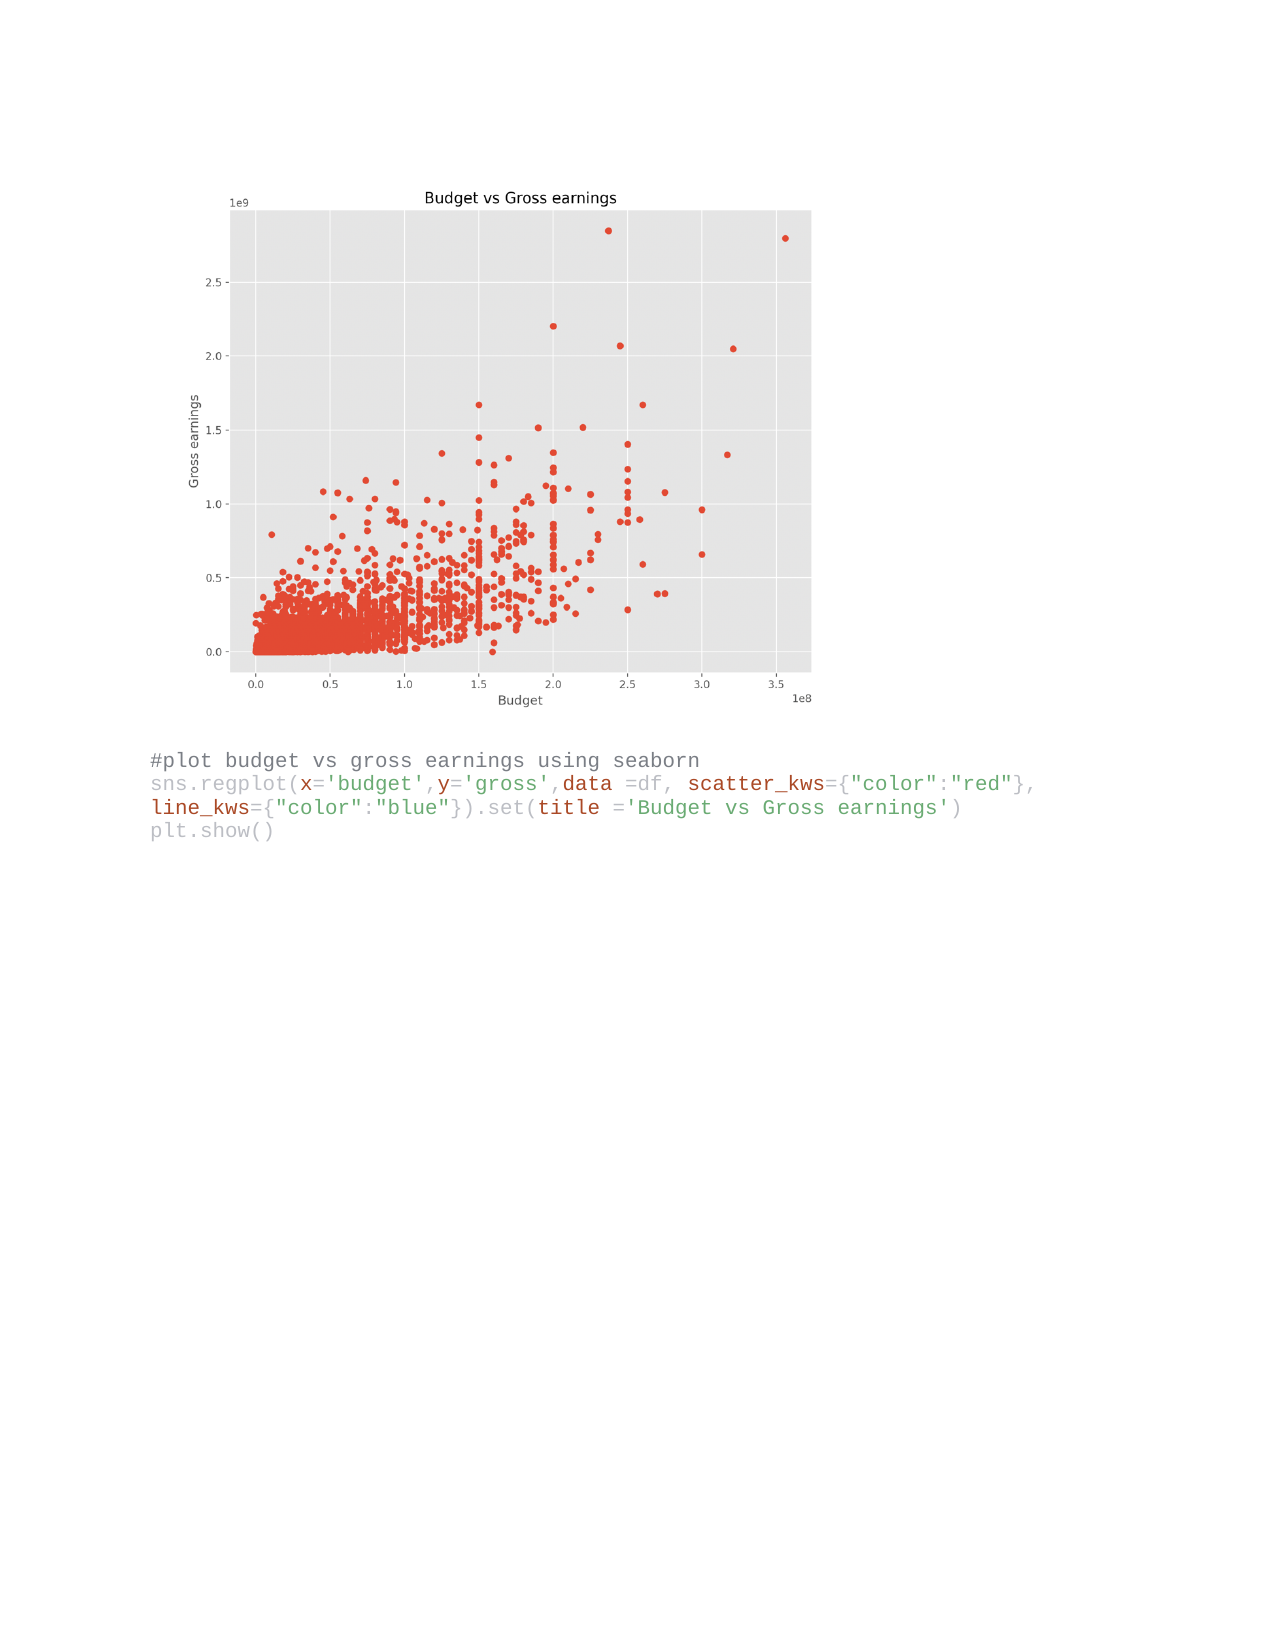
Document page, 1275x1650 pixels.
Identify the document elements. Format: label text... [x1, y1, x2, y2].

picture [150, 150, 858, 726]
